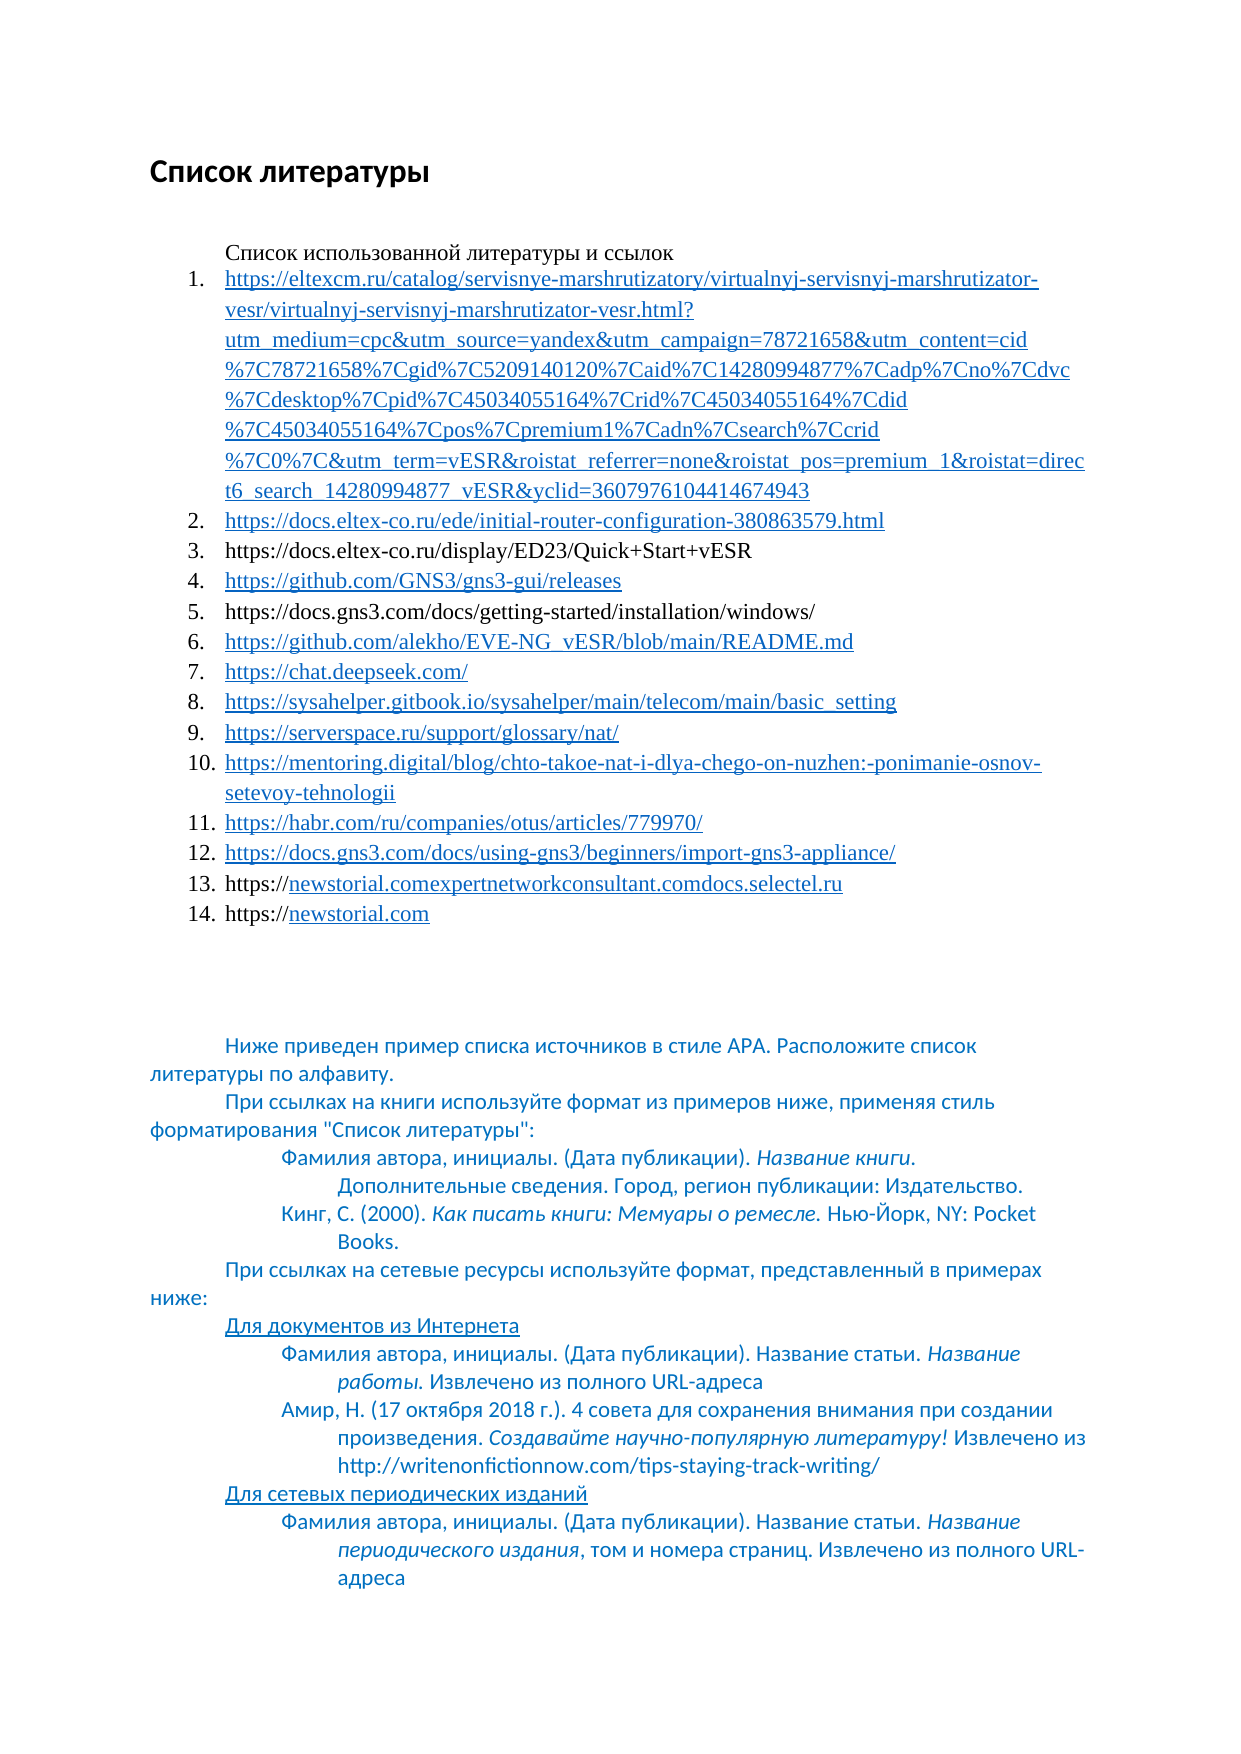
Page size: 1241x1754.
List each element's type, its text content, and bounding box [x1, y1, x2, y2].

list https://serverspace.ru/support/glossary/nat/ [187, 718, 1090, 745]
list https://github.com/GNS3/gns3-gui/releases [187, 567, 1090, 594]
list https://docs.gns3.com/docs/getting-started/installation/windows/ [187, 598, 1090, 624]
list https://newstorial.com [187, 900, 1090, 926]
list https://eltexcm.ru/catalog/servisnye-marshrutizatory/virtualnyj-servisnyj-marshrutizator-vesr/virtualnyj-servisnyj-marshrutizator-vesr.html?utm_medium=cpc&utm_source=yandex&utm_campaign=78721658&utm_content=cid%7C78721658%7Cgid%7C5209140120%7Caid%7C14280994877%7Cadp%7Cno%7Cdvc%7Cdesktop%7Cpid%7C45034055164%7Crid%7C45034055164%7Cdid%7C45034055164%7Cpos%7Cpremium1%7Cadn%7Csearch%7Ccrid%7C0%7C&utm_term=vESR&roistat_referrer=none&roistat_pos=premium_1&roistat=direct6_search_14280994877_vESR&yclid=3607976104414674943 [187, 265, 1090, 503]
list https://newstorial.comexpertnetworkconsultant.comdocs.selectel.ru [187, 869, 1090, 896]
list https://docs.eltex-co.ru/ede/initial-router-configuration-380863579.html [187, 507, 1090, 533]
list https://docs.gns3.com/docs/using-gns3/beginners/import-gns3-appliance/ [187, 839, 1090, 866]
list https://mentoring.digital/blog/chto-takoe-nat-i-dlya-chego-on-nuzhen:-ponimanie-osnov-setevoy-tehnologii [187, 749, 1090, 805]
list https://sysahelper.gitbook.io/sysahelper/main/telecom/main/basic_setting [187, 688, 1090, 715]
list https://github.com/alekho/EVE-NG_vESR/blob/main/README.md [187, 628, 1090, 654]
list https://habr.com/ru/companies/otus/articles/779970/ [187, 809, 1090, 836]
text Список использованной литературы и ссылок [150, 239, 1090, 265]
list https://chat.deepseek.com/ [187, 658, 1090, 684]
list https://docs.eltex-co.ru/display/ED23/Quick+Start+vESR [187, 537, 1090, 564]
